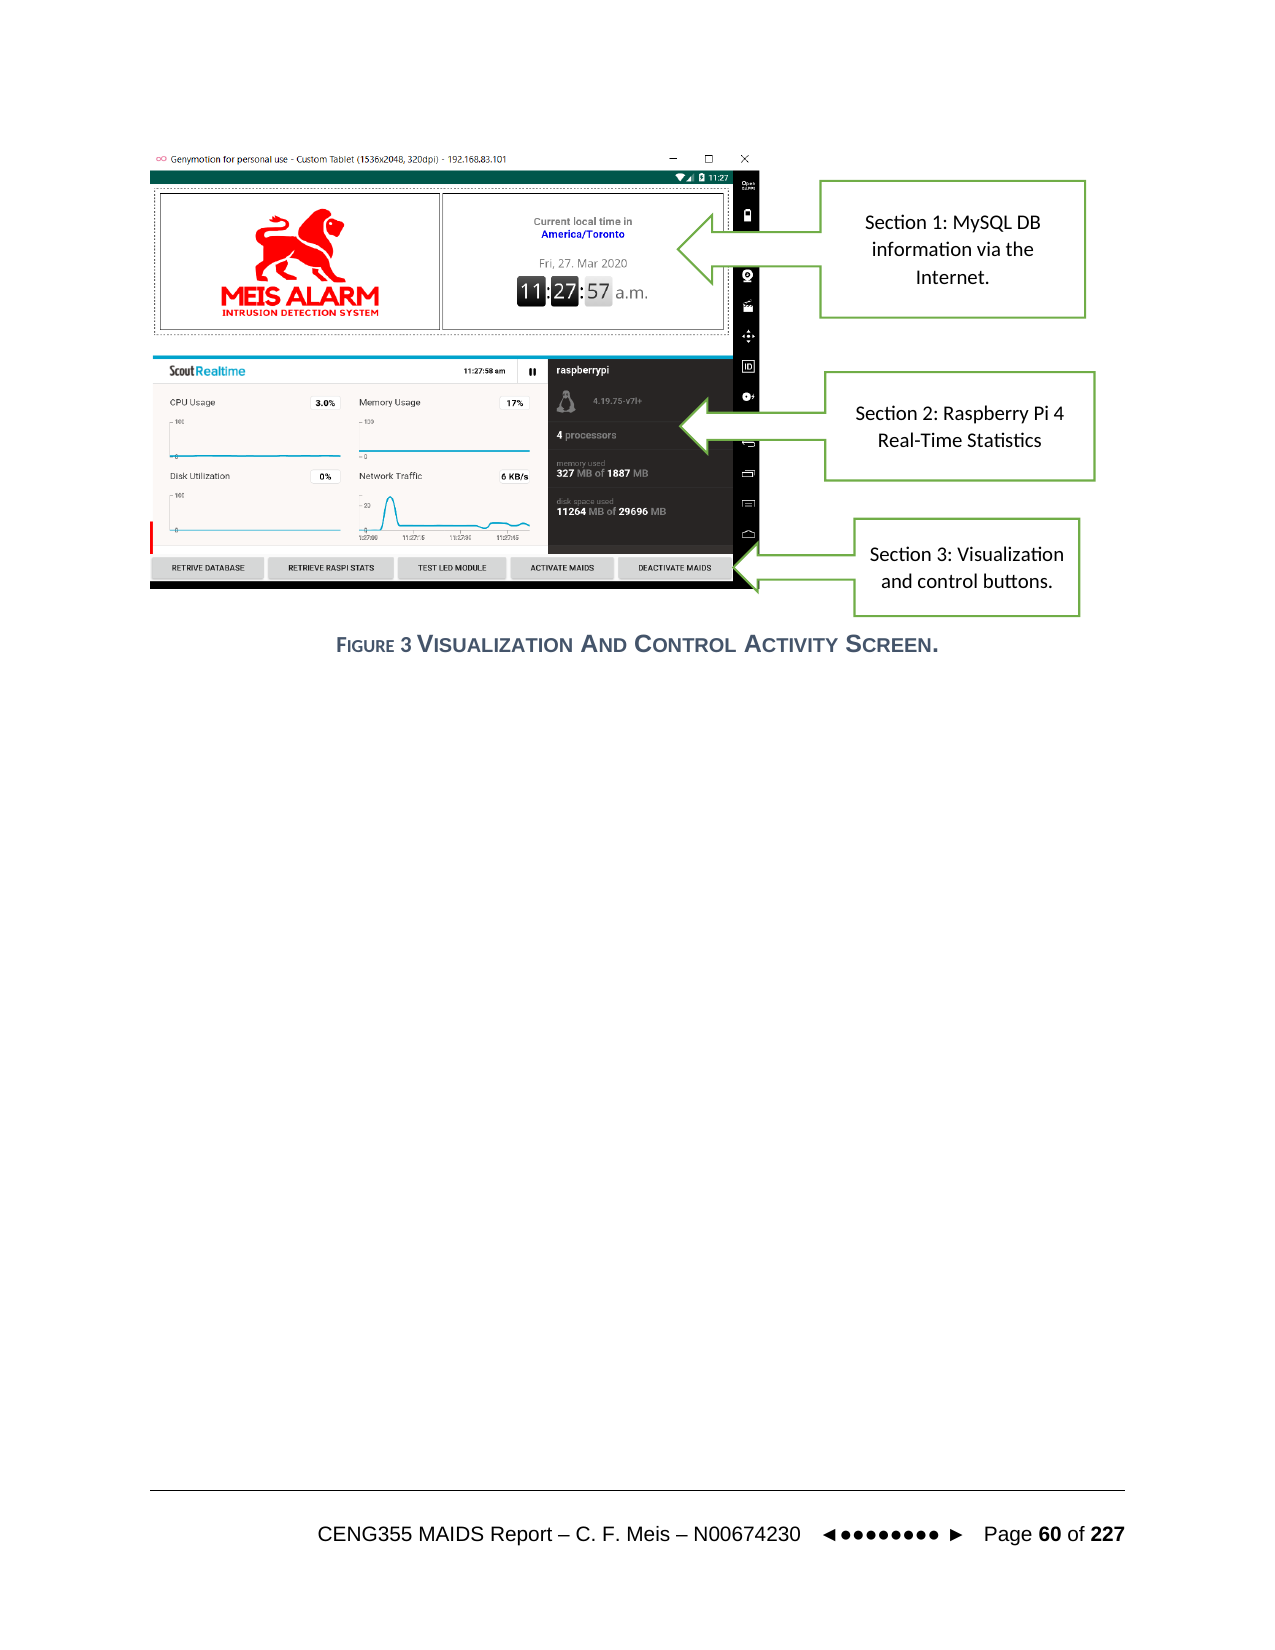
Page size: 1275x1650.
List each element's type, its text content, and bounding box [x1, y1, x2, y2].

picture [150, 150, 760, 589]
